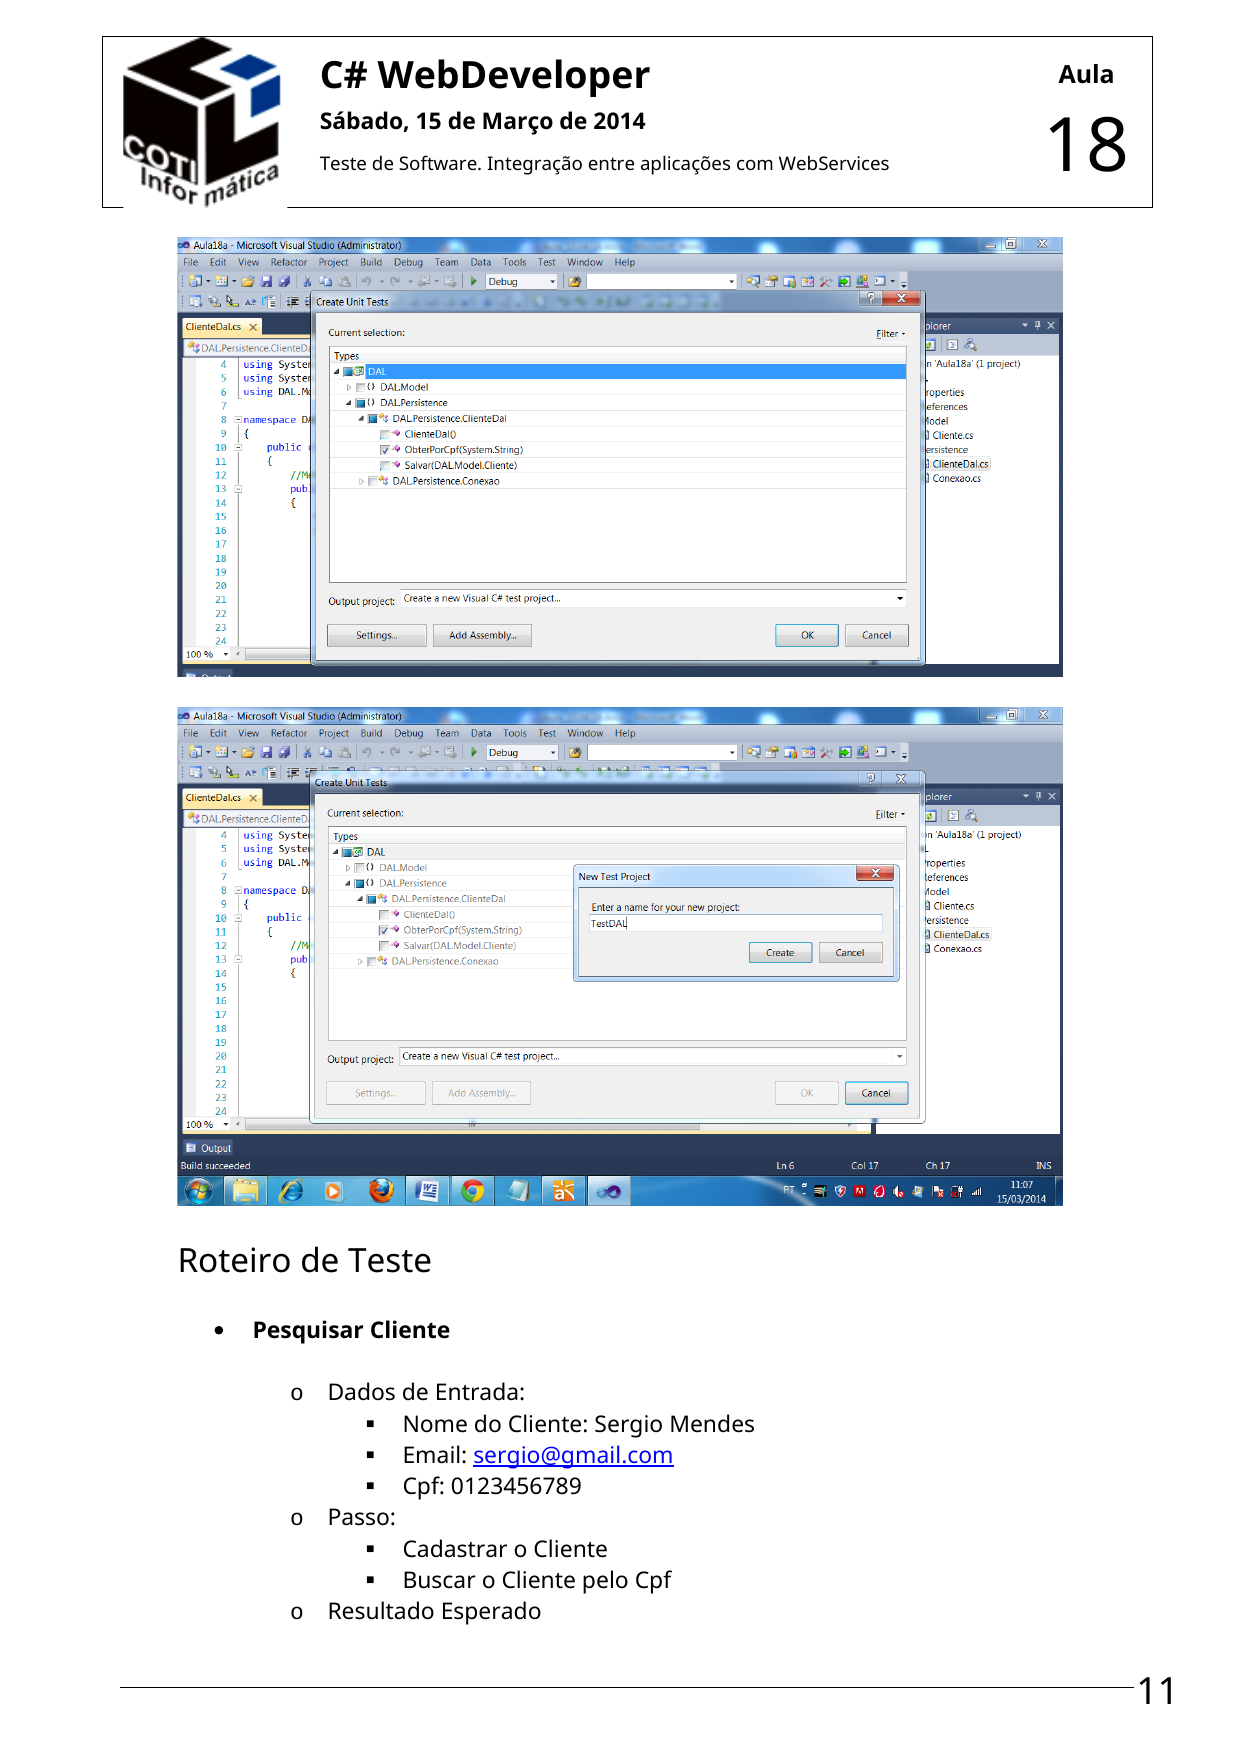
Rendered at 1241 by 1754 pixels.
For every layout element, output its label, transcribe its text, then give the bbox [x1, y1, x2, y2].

list Email: sergio@gmail.com [365, 1439, 1063, 1470]
list Dados de Entrada: [290, 1376, 1063, 1408]
picture [177, 237, 1063, 677]
list Resultado Esperado [290, 1595, 1063, 1627]
list Nome do Cliente: Sergio Mendes [365, 1408, 1063, 1439]
list Passo: [290, 1501, 1063, 1533]
list Cpf: 0123456789 [365, 1470, 1063, 1501]
text Roteiro de Teste [177, 1237, 1063, 1282]
list Buscar o Cliente pelo Cpf [365, 1564, 1063, 1595]
picture [177, 707, 1063, 1206]
list Cadastrar o Cliente [365, 1533, 1063, 1564]
list Pesquisar Cliente [215, 1314, 1063, 1345]
